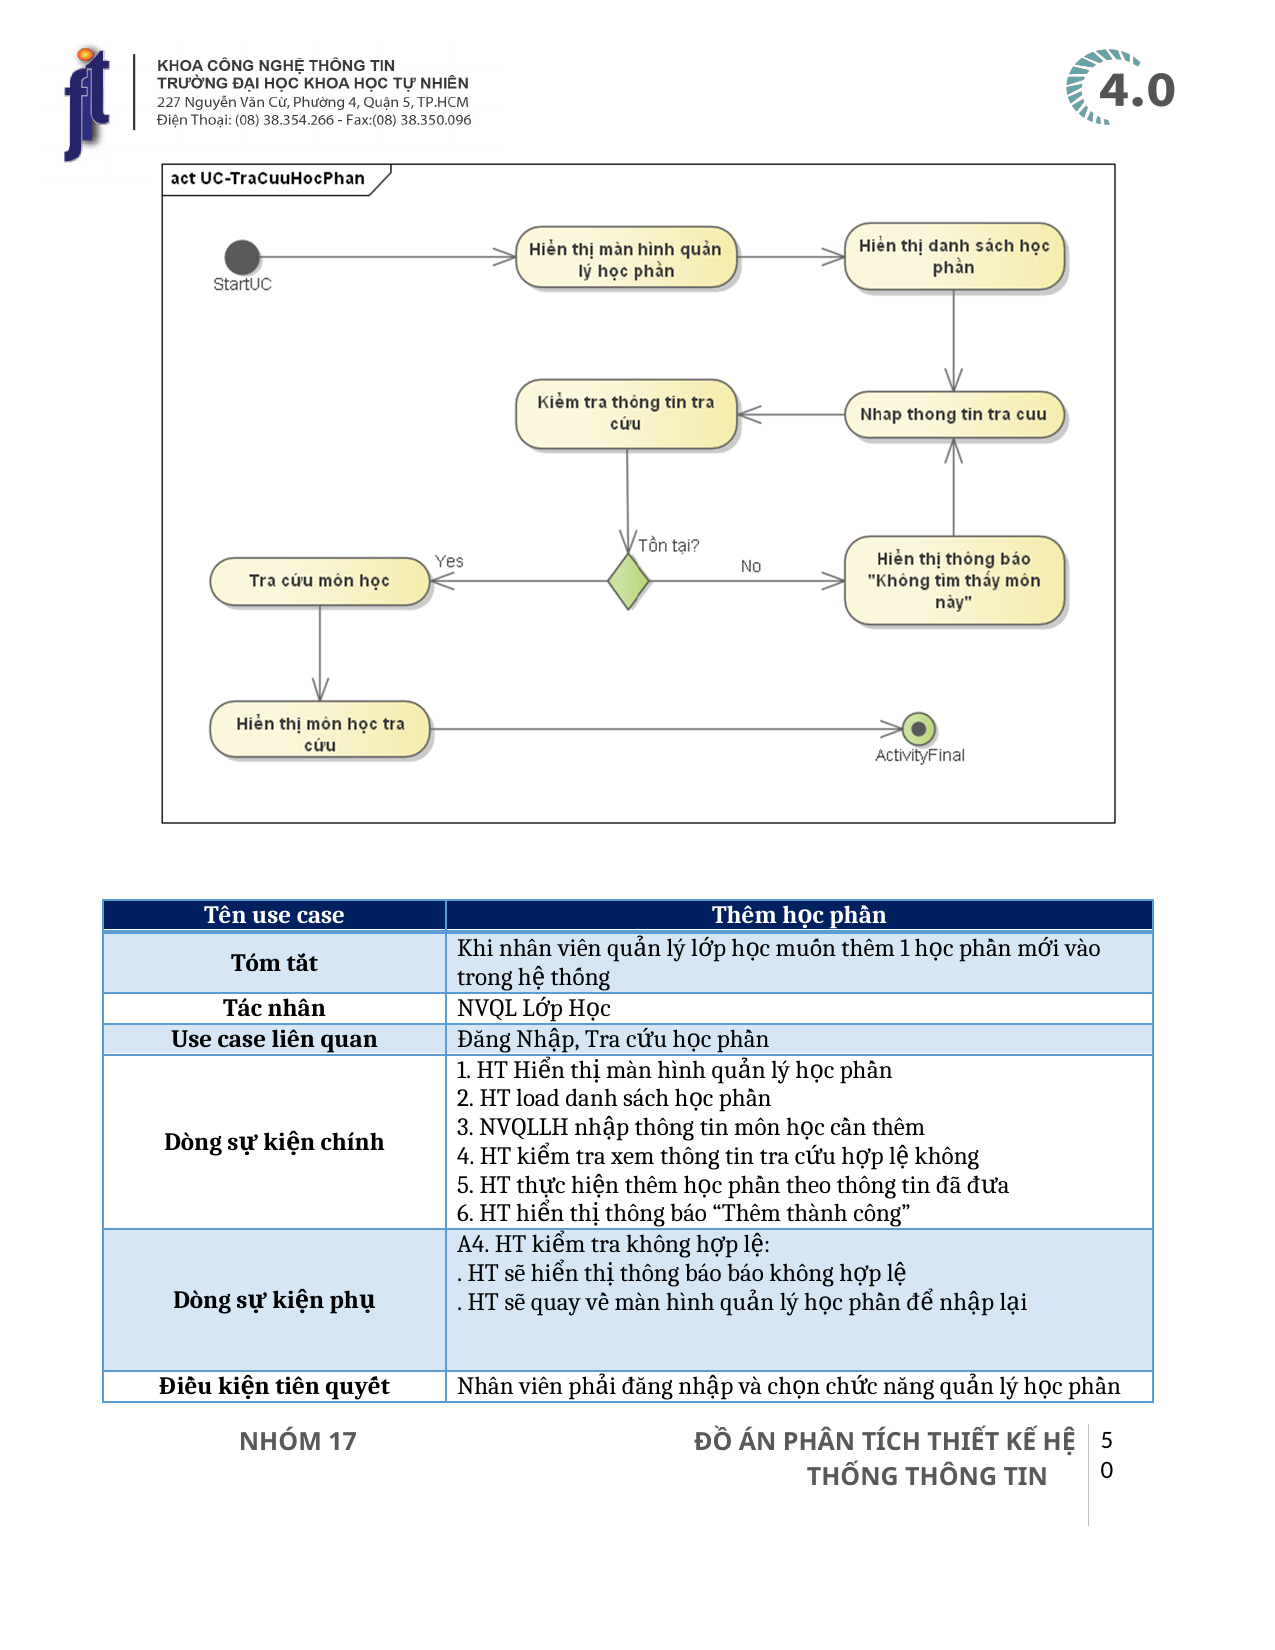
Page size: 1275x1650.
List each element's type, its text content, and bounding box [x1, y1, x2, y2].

table_cell Tóm tắt [104, 934, 445, 992]
table_cell Dòng sự kiện phụ [104, 1230, 445, 1370]
table_cell Nhân viên phải đăng nhập và chọn chức năng quản lý học phần [447, 1372, 1152, 1401]
table_cell Dòng sự kiện chính [104, 1056, 445, 1228]
table_header Tên use case [104, 901, 445, 929]
table_header Thêm học phần [447, 901, 1152, 929]
picture [1059, 42, 1182, 128]
table_cell Điều kiện tiên quyết [104, 1372, 445, 1401]
table_cell Use case liên quan [104, 1025, 445, 1053]
table_cell NVQL Lớp Học [447, 994, 1152, 1023]
table_cell A4. HT kiểm tra không hợp lệ: . HT sẽ hiển thị thông báo báo không hợp lệ . HT sẽ quay về màn hình quản lý học phần để nhập lại [447, 1230, 1152, 1370]
table_cell Đăng Nhập, Tra cứu học phần [447, 1025, 1152, 1053]
table_cell Khi nhân viên quản lý lớp học muốn thêm 1 học phần mới vào trong hệ thống [447, 934, 1152, 992]
picture [41, 38, 1123, 831]
table_cell Tác nhân [104, 994, 445, 1023]
table_cell 1. HT Hiển thị màn hình quản lý học phần 2. HT load danh sách học phần 3. NVQLLH nhập thông tin môn học cần thêm 4. HT kiểm tra xem thông tin tra cứu hợp lệ không 5. HT thực hiện thêm học phần theo thông tin đã đưa 6. HT hiển thị thông báo “Thêm thành công” [447, 1056, 1152, 1228]
